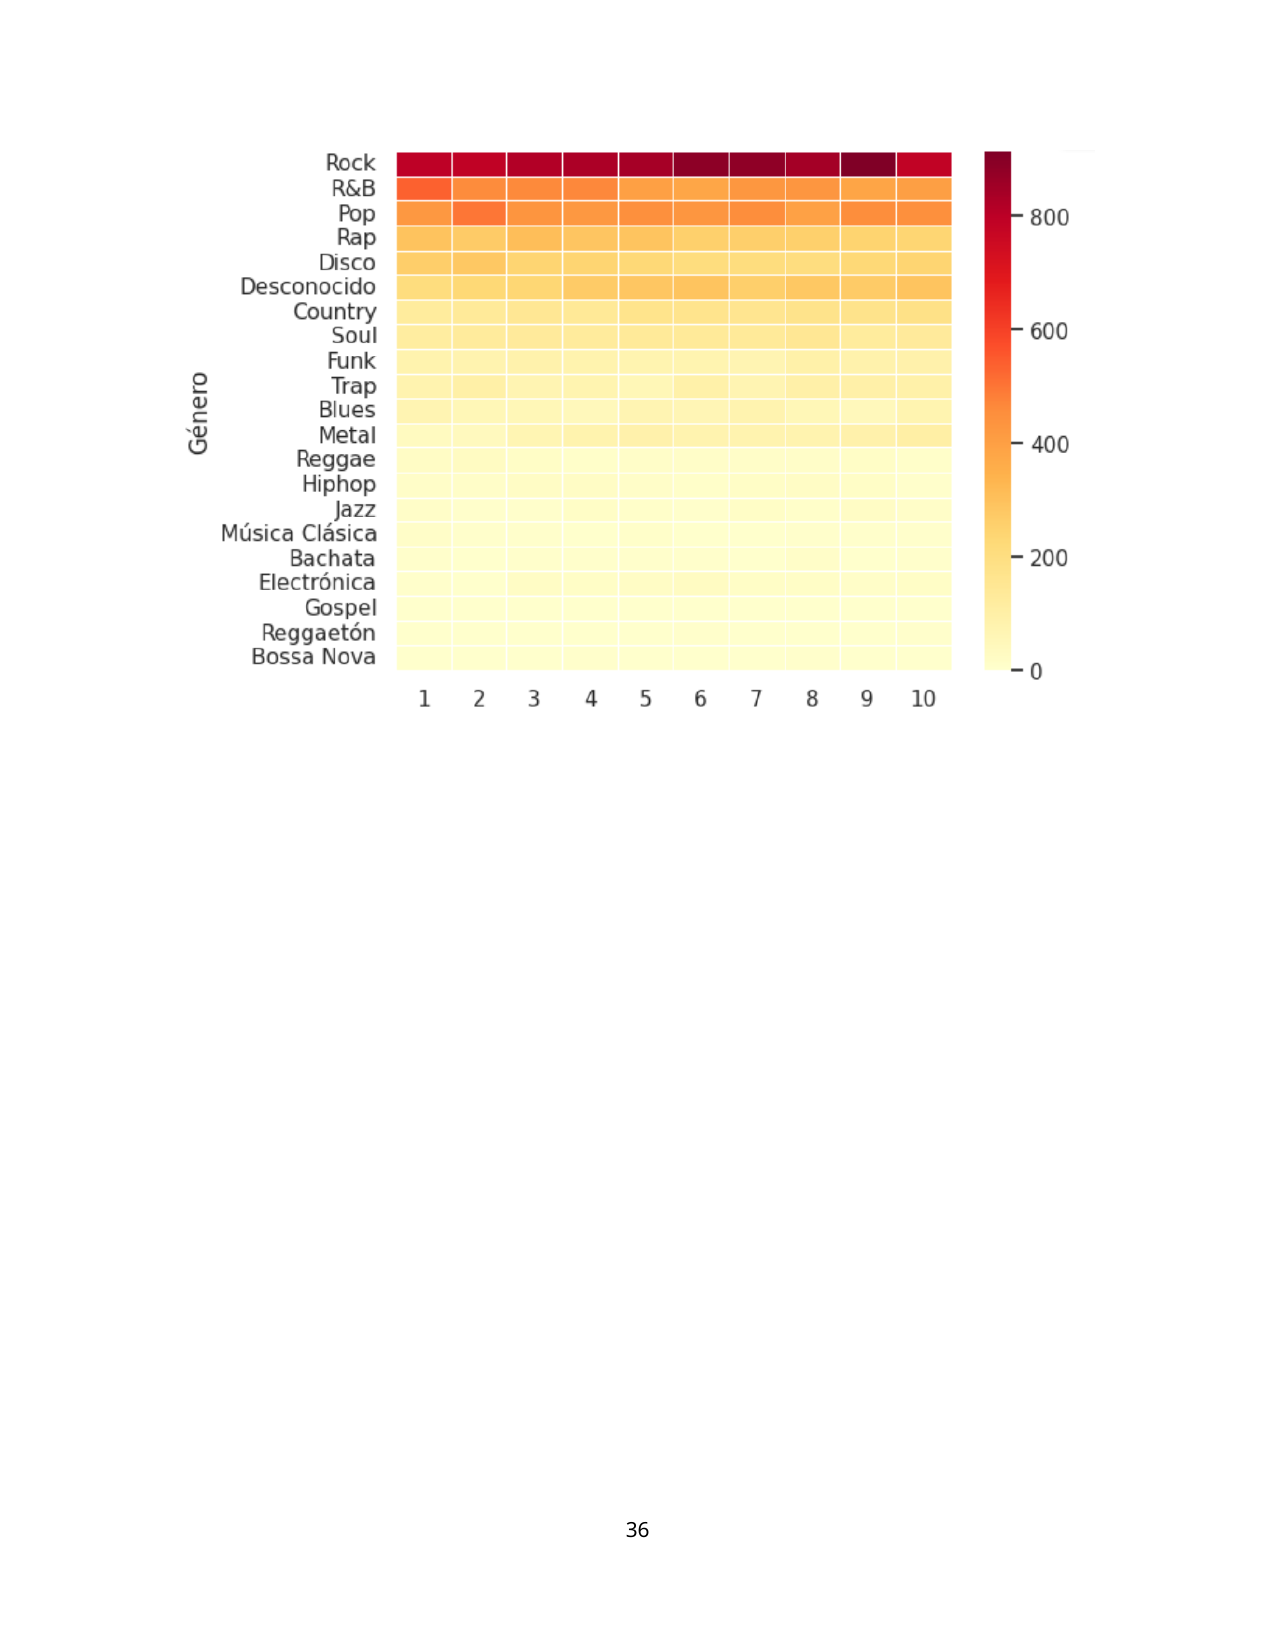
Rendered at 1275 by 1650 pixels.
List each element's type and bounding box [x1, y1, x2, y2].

picture [180, 150, 1095, 712]
